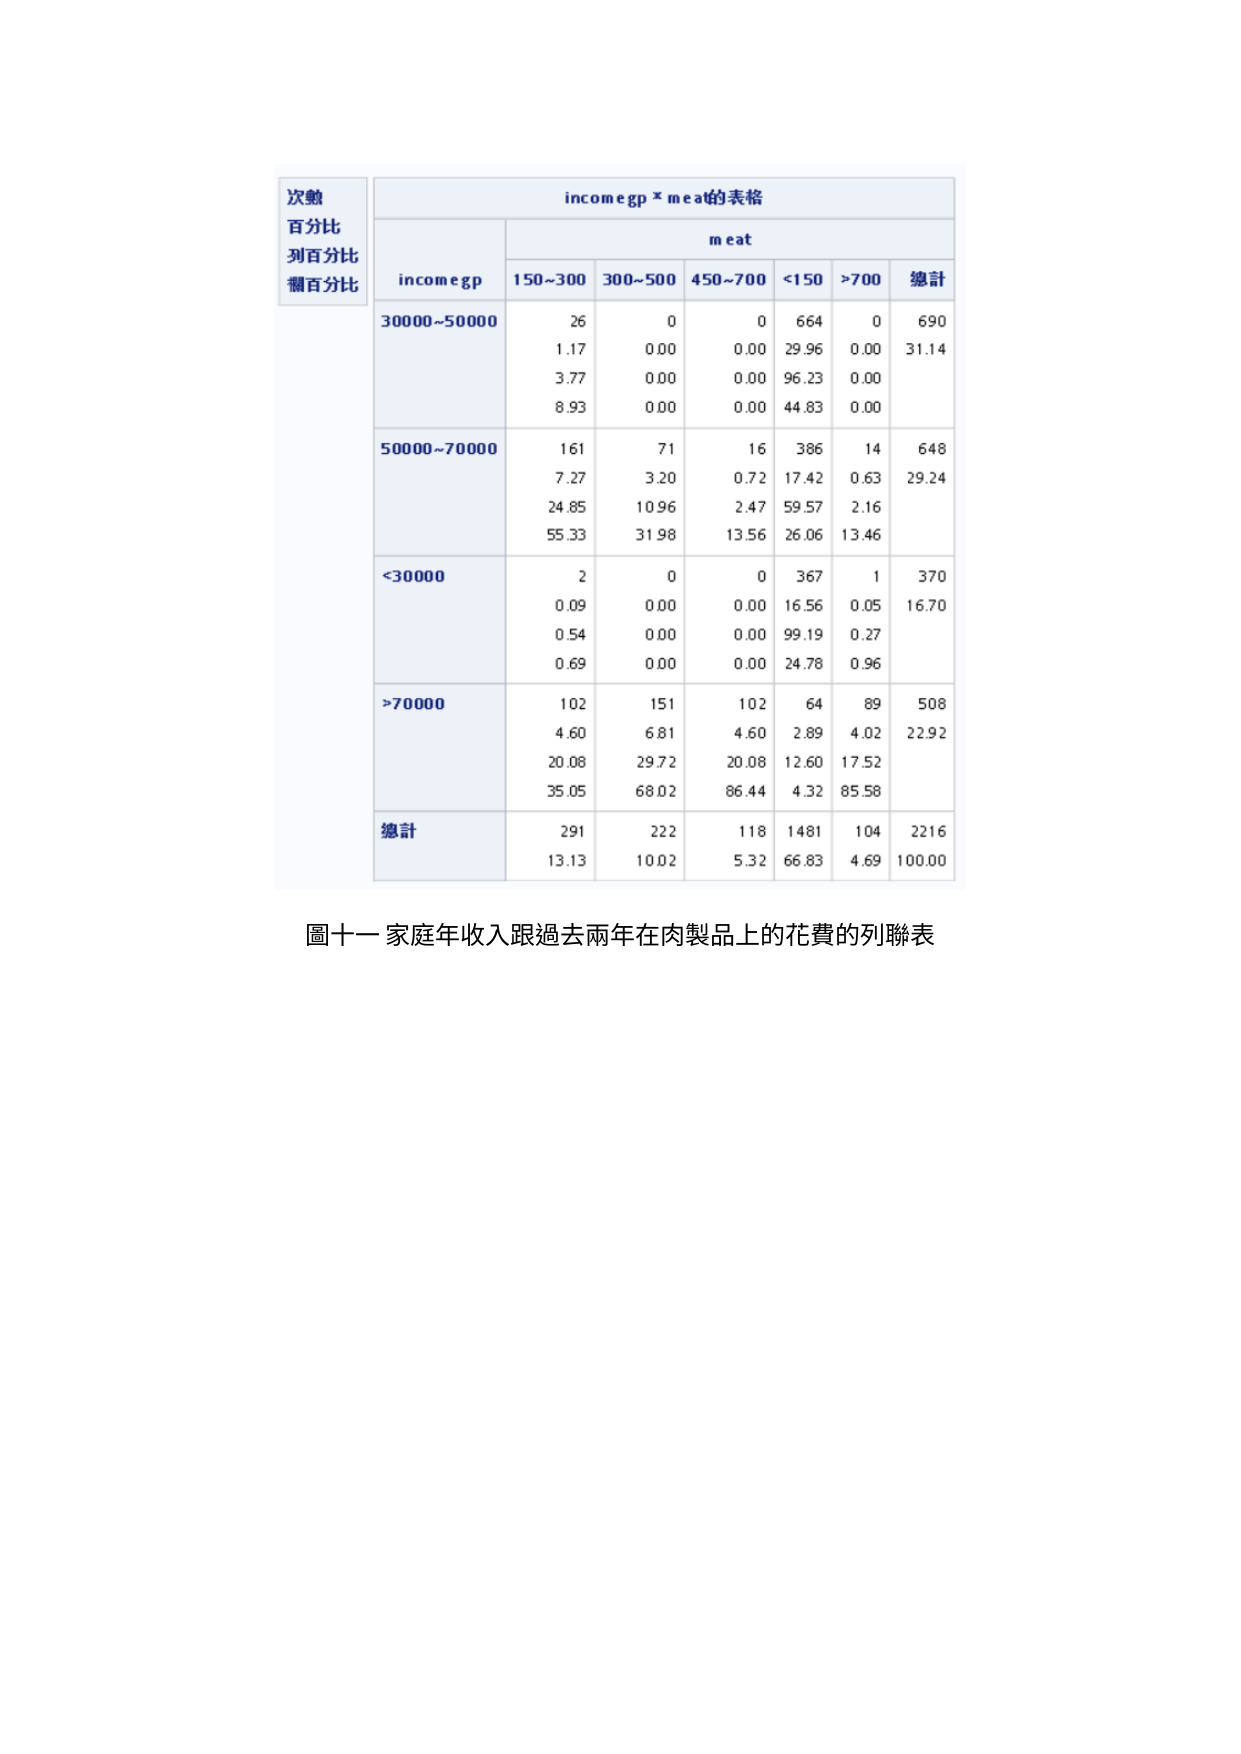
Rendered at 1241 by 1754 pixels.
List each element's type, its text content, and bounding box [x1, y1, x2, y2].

text 圖十一 家庭年收入跟過去兩年在肉製品上的花費的列聯表 [187, 914, 1053, 952]
picture [274, 164, 966, 890]
